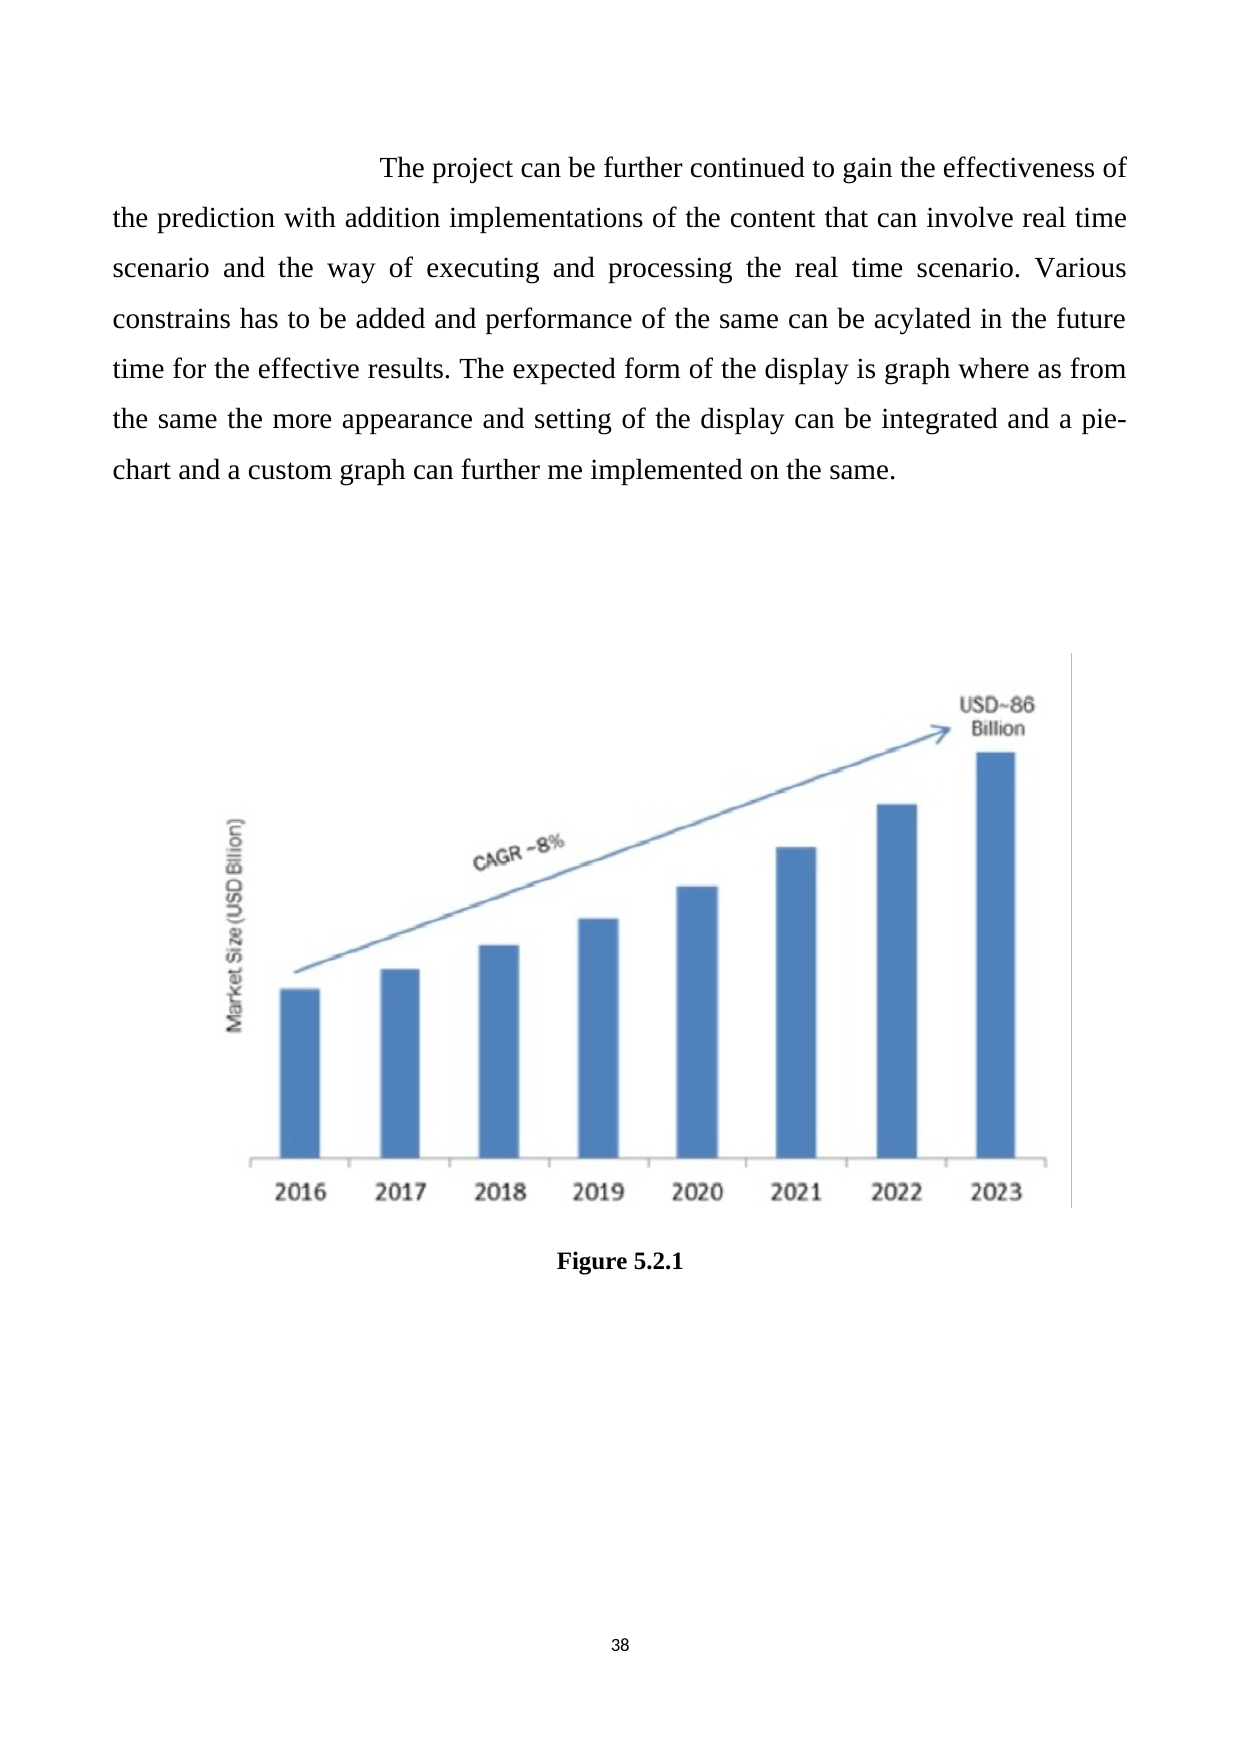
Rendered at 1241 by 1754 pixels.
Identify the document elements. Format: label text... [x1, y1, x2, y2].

picture [112, 653, 1072, 1208]
text The project can be further continued to gain the effectiveness of the prediction with addition implementations of the content that can involve real time scenario and the way of executing and processing the real time scenario. Various constrains has to be added and performance of the same can be acylated in the future time for the effective results. The expected form of the display is graph where as from the same the more appearance and setting of the display can be integrated and a pie-chart and a custom graph can further me implemented on the same. [112, 150, 1128, 485]
text Figure 5.2.1 [112, 1246, 1128, 1275]
